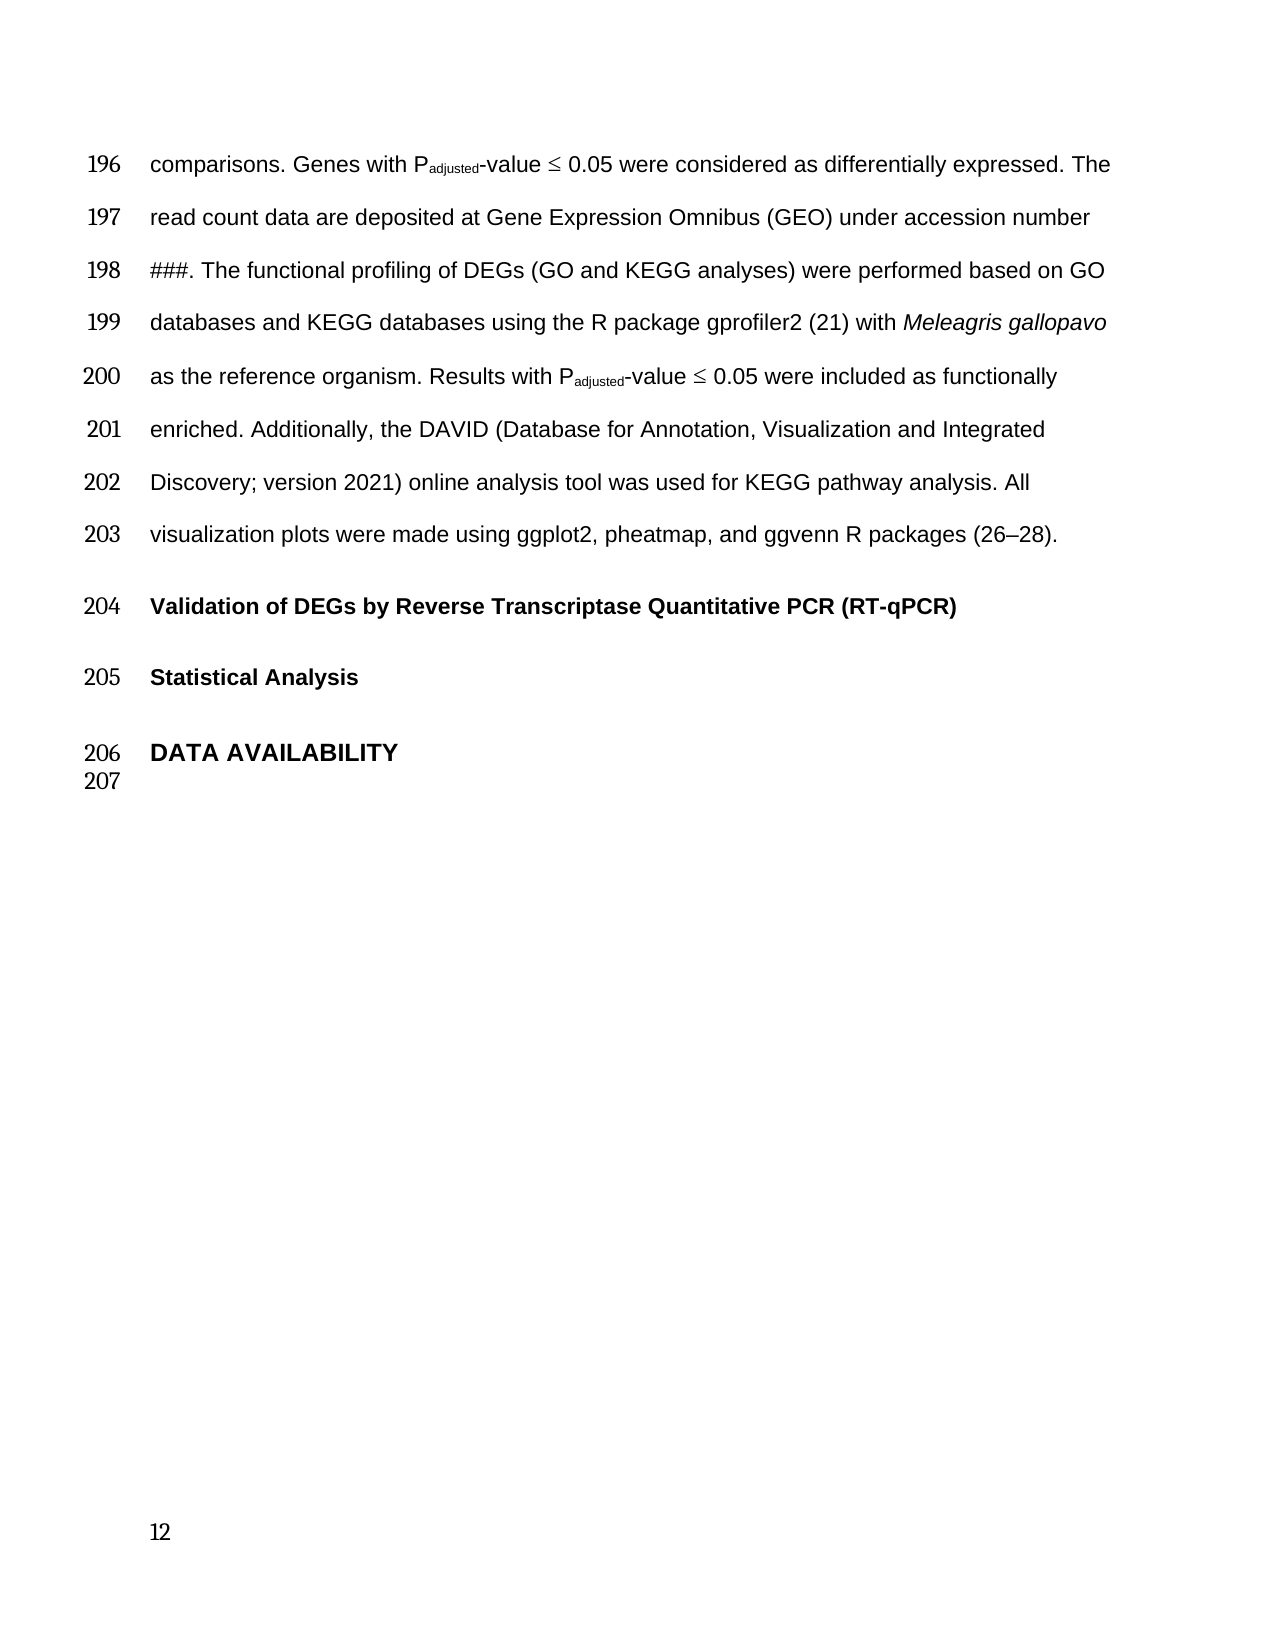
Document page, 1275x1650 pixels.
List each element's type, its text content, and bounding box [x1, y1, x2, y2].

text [150, 150, 1125, 548]
subtitle DATA AVAILABILITY [150, 738, 1125, 767]
text Statistical Analysis [150, 664, 1125, 691]
text Validation of DEGs by Reverse Transcriptase Quantitative PCR (RT-qPCR) [150, 593, 1125, 619]
